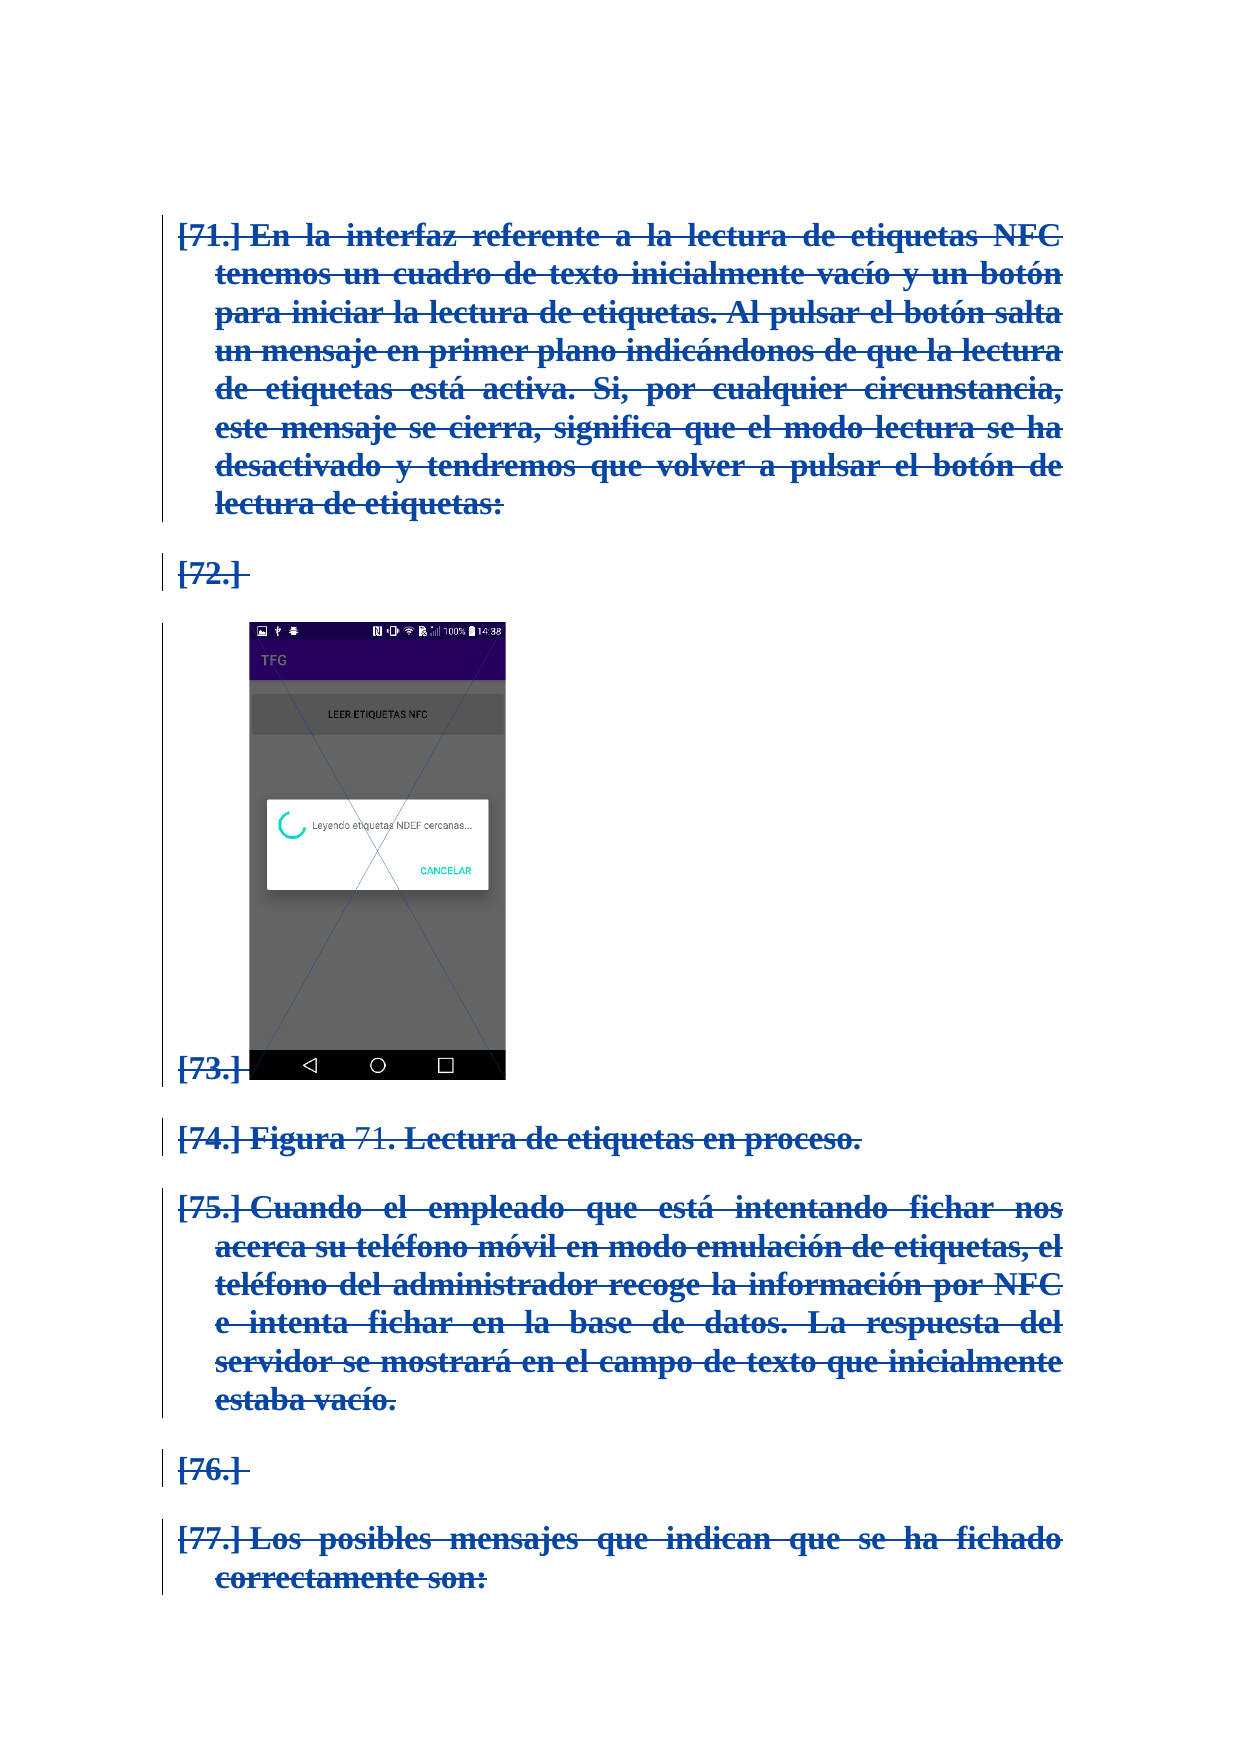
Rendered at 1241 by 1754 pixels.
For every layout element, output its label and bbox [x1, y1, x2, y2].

picture [250, 622, 505, 850]
picture [250, 853, 505, 1080]
picture [249, 625, 376, 1078]
picture [379, 625, 506, 1078]
